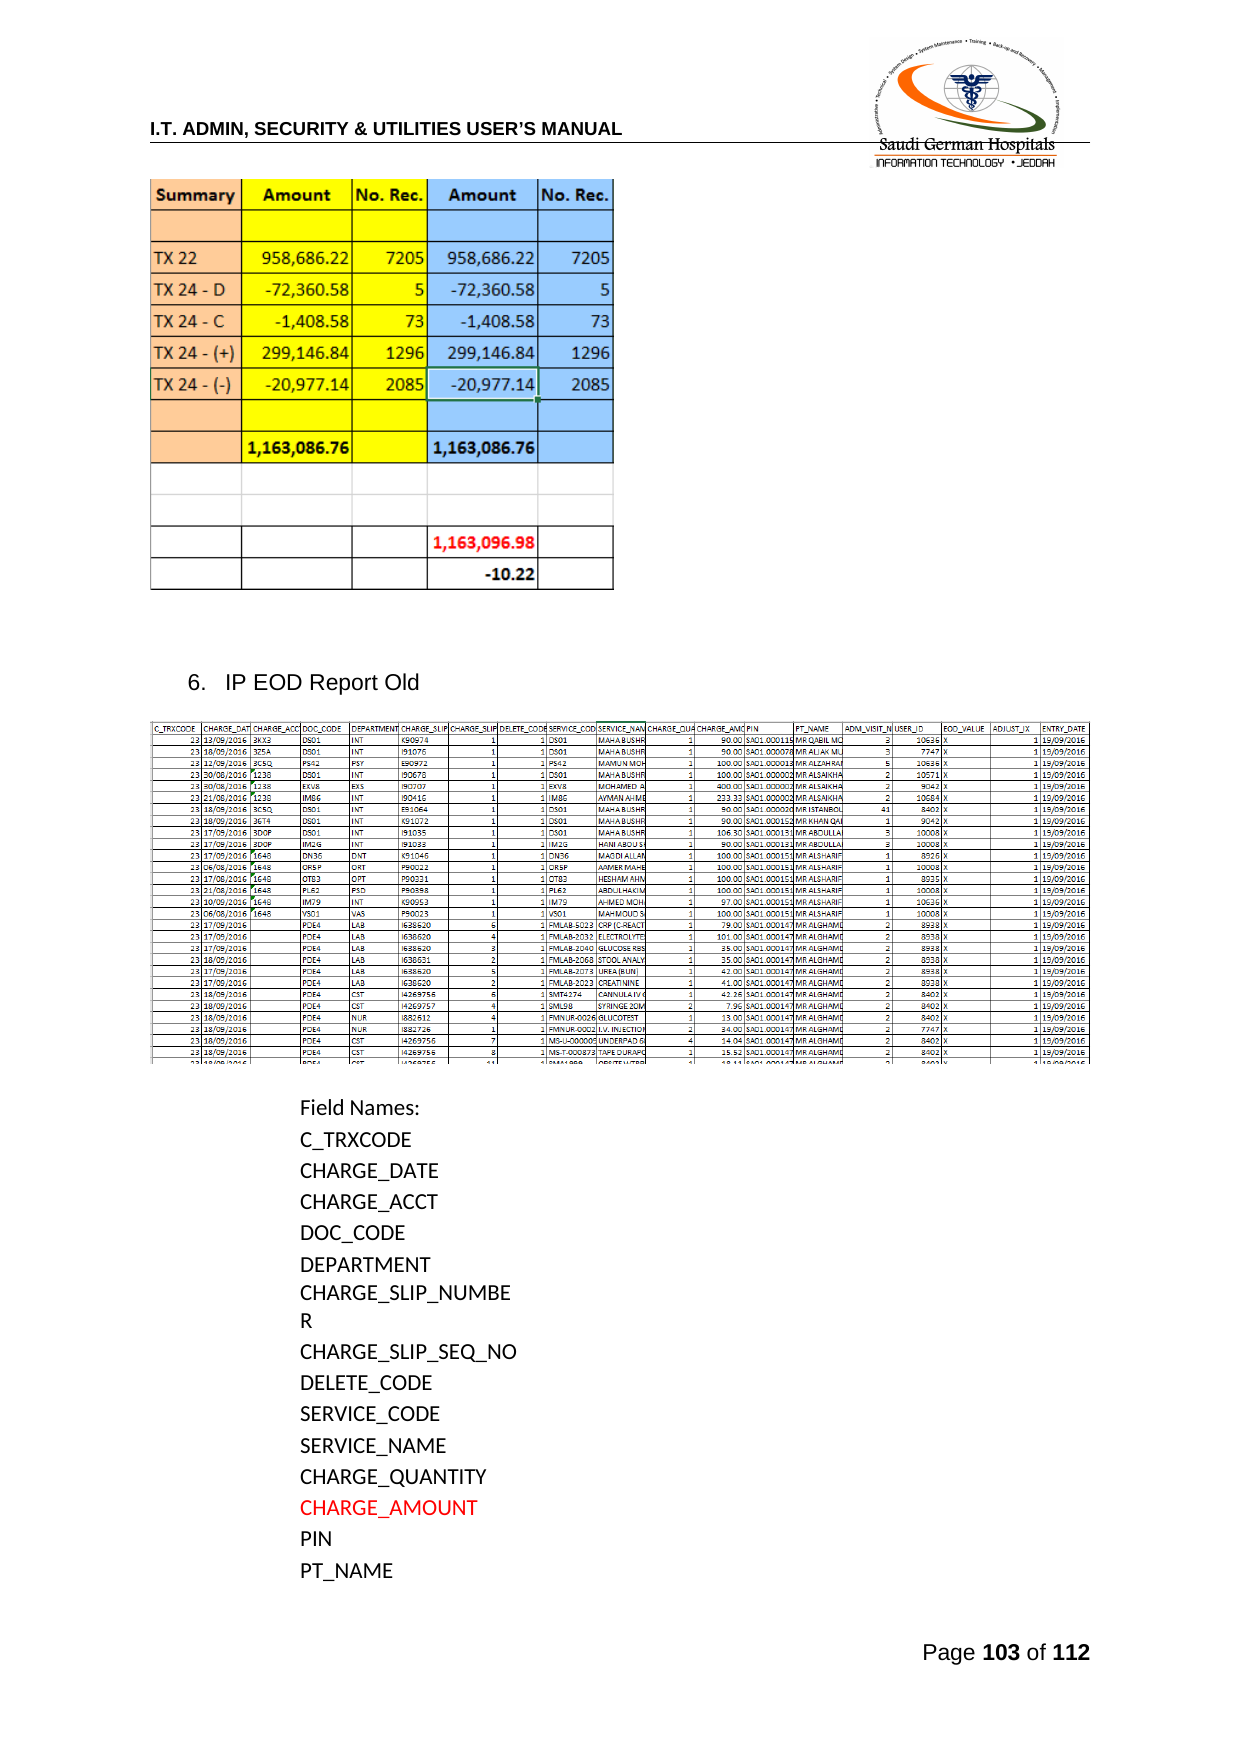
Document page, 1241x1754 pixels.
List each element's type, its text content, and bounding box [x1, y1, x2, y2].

table_cell DOC_CODE [289, 1215, 535, 1246]
picture [869, 37, 1064, 142]
table_cell DEPARTMENT [289, 1246, 535, 1278]
picture [150, 179, 614, 590]
picture [869, 143, 1064, 168]
picture [150, 721, 1091, 1064]
table_cell CHARGE_AMOUNT [289, 1490, 535, 1521]
table_cell SERVICE_CODE [289, 1396, 535, 1427]
table_cell DELETE_CODE [289, 1365, 535, 1396]
table_cell PIN [289, 1521, 535, 1552]
table_cell CHARGE_QUANTITY [289, 1459, 535, 1490]
table_header Field Names: [289, 1090, 535, 1121]
table_cell CHARGE_SLIP_NUMBER [289, 1278, 535, 1334]
table_cell PT_NAME [289, 1553, 535, 1584]
table_cell C_TRXCODE [289, 1121, 535, 1153]
list IP EOD Report Old [187, 668, 1090, 695]
table_cell CHARGE_DATE [289, 1153, 535, 1184]
table_cell CHARGE_SLIP_SEQ_NO [289, 1334, 535, 1365]
table_cell SERVICE_NAME [289, 1428, 535, 1459]
table_cell CHARGE_ACCT [289, 1184, 535, 1215]
